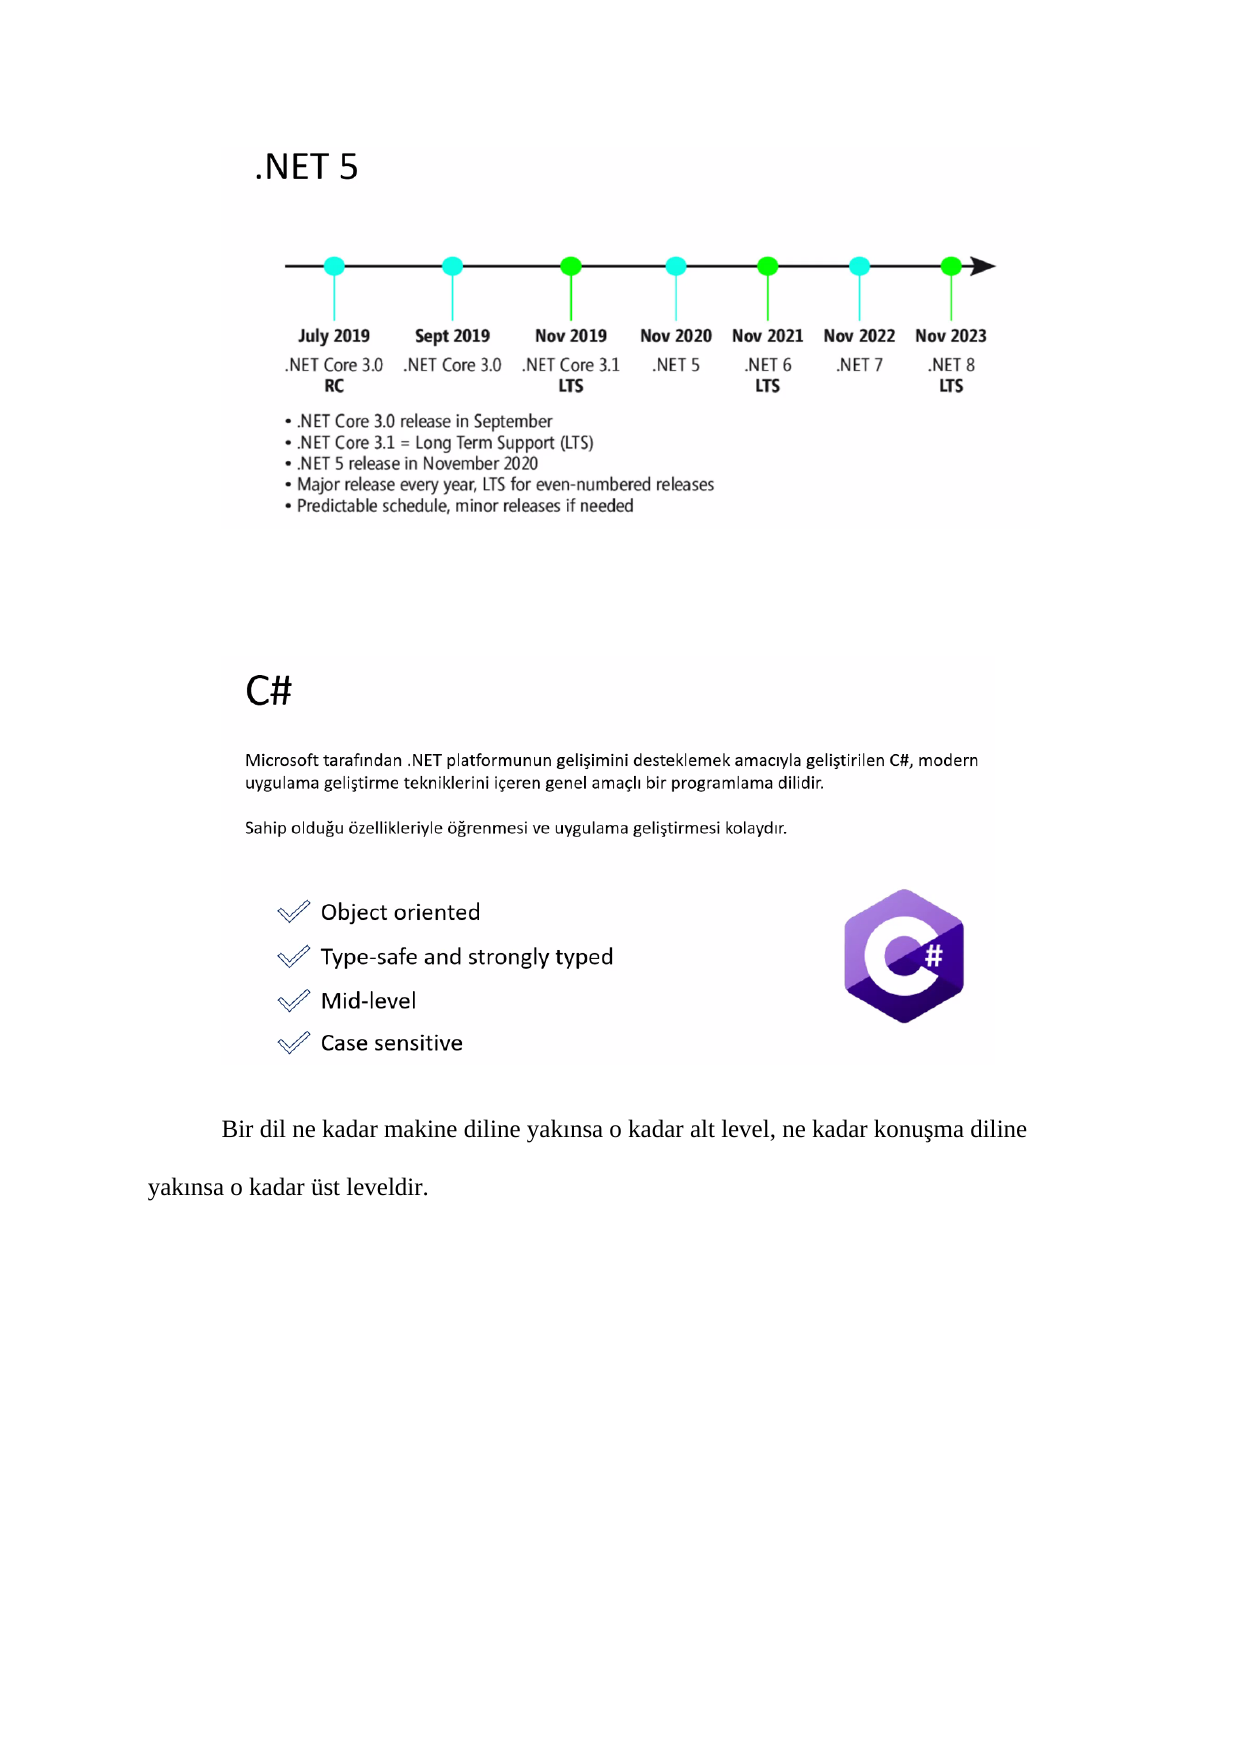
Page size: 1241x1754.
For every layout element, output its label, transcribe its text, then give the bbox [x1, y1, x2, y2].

picture [221, 147, 1041, 529]
picture [221, 656, 995, 1065]
text Bir dil ne kadar makine diline yakınsa o kadar alt level, ne kadar konuşma diline yakınsa o kadar üst leveldir. [148, 1114, 1093, 1201]
